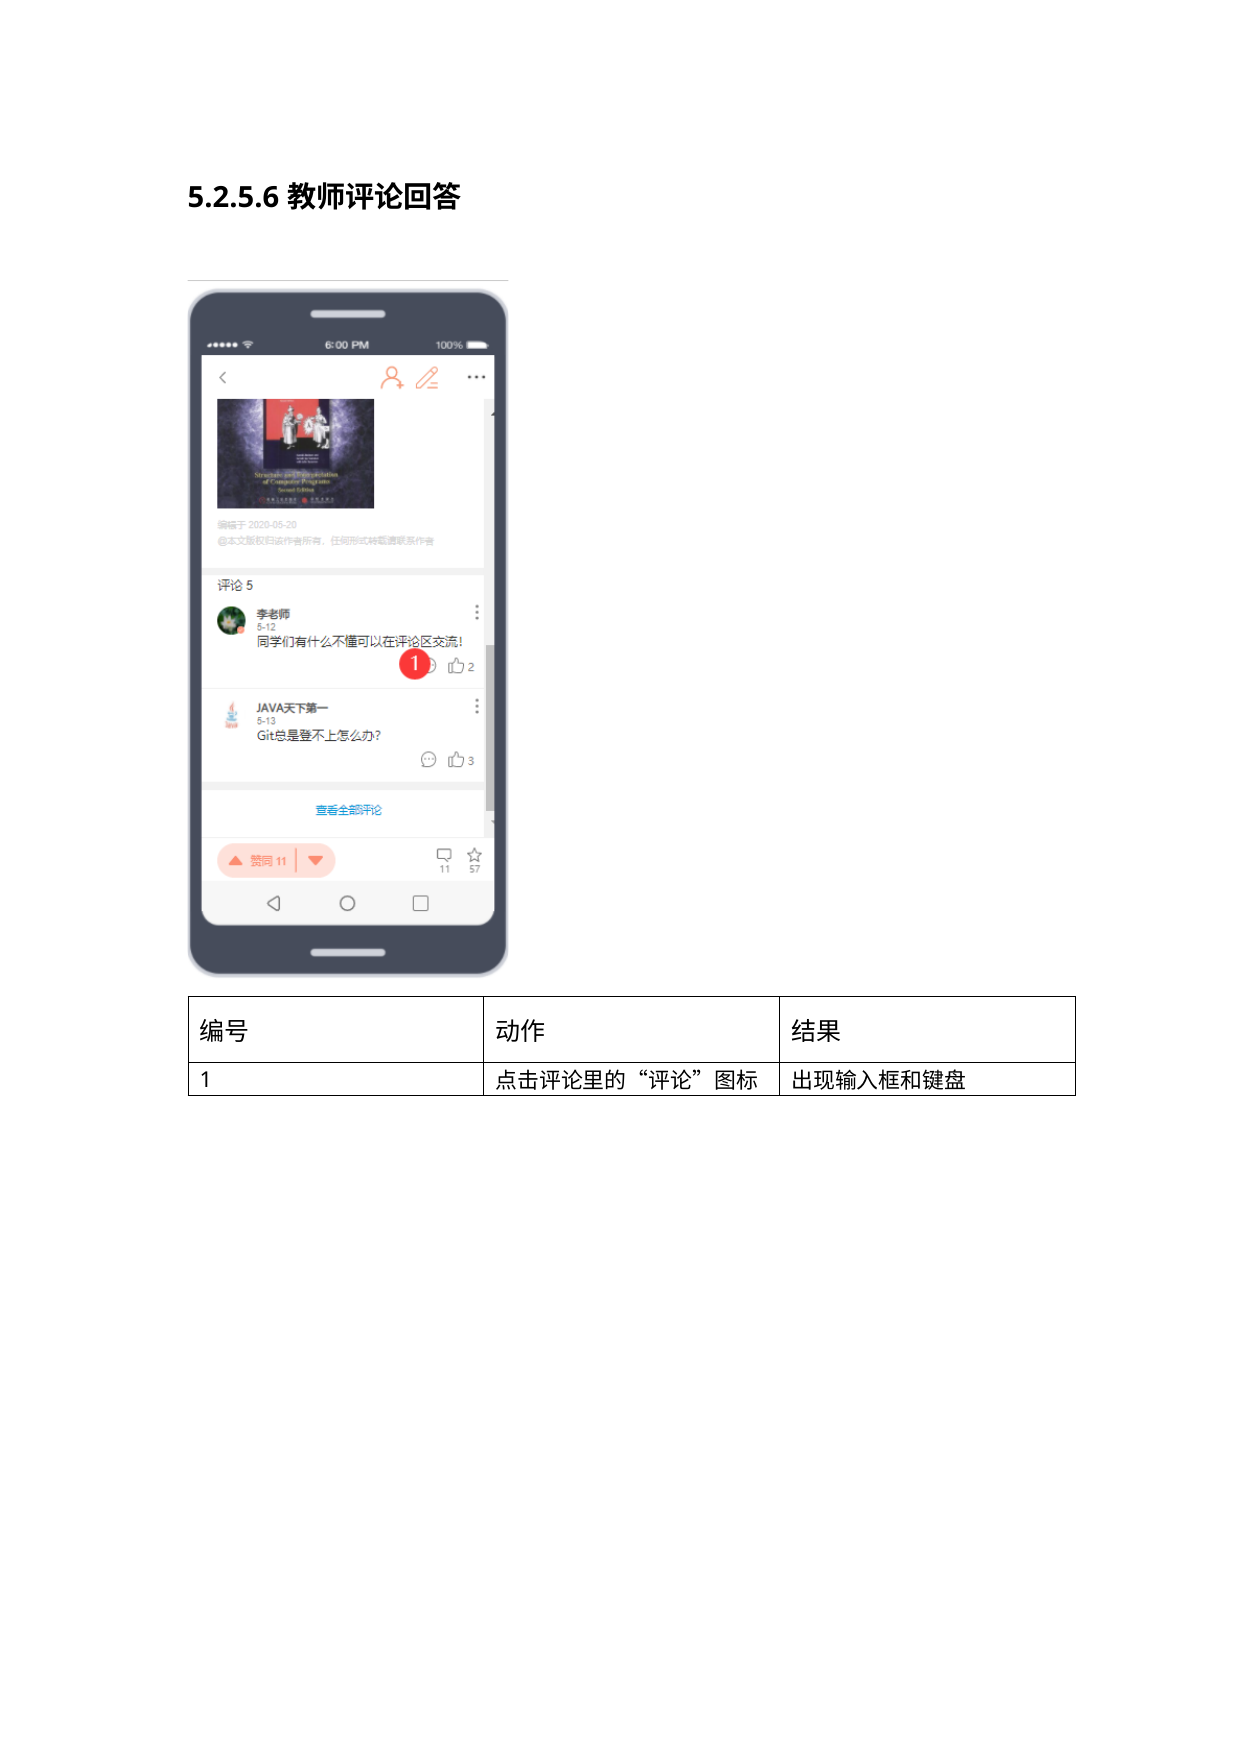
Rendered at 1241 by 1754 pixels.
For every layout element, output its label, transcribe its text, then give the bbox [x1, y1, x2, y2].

table_header 动作 [484, 997, 779, 1062]
table_header 结果 [780, 997, 1075, 1062]
picture [187, 280, 509, 980]
table_header 编号 [189, 997, 483, 1062]
subtitle 5.2.5.6 教师评论回答 [187, 162, 1053, 227]
table_cell 1 [189, 1063, 483, 1095]
table_cell 出现输入框和键盘 [780, 1063, 1075, 1095]
table_cell 点击评论里的“评论”图标 [484, 1063, 779, 1095]
